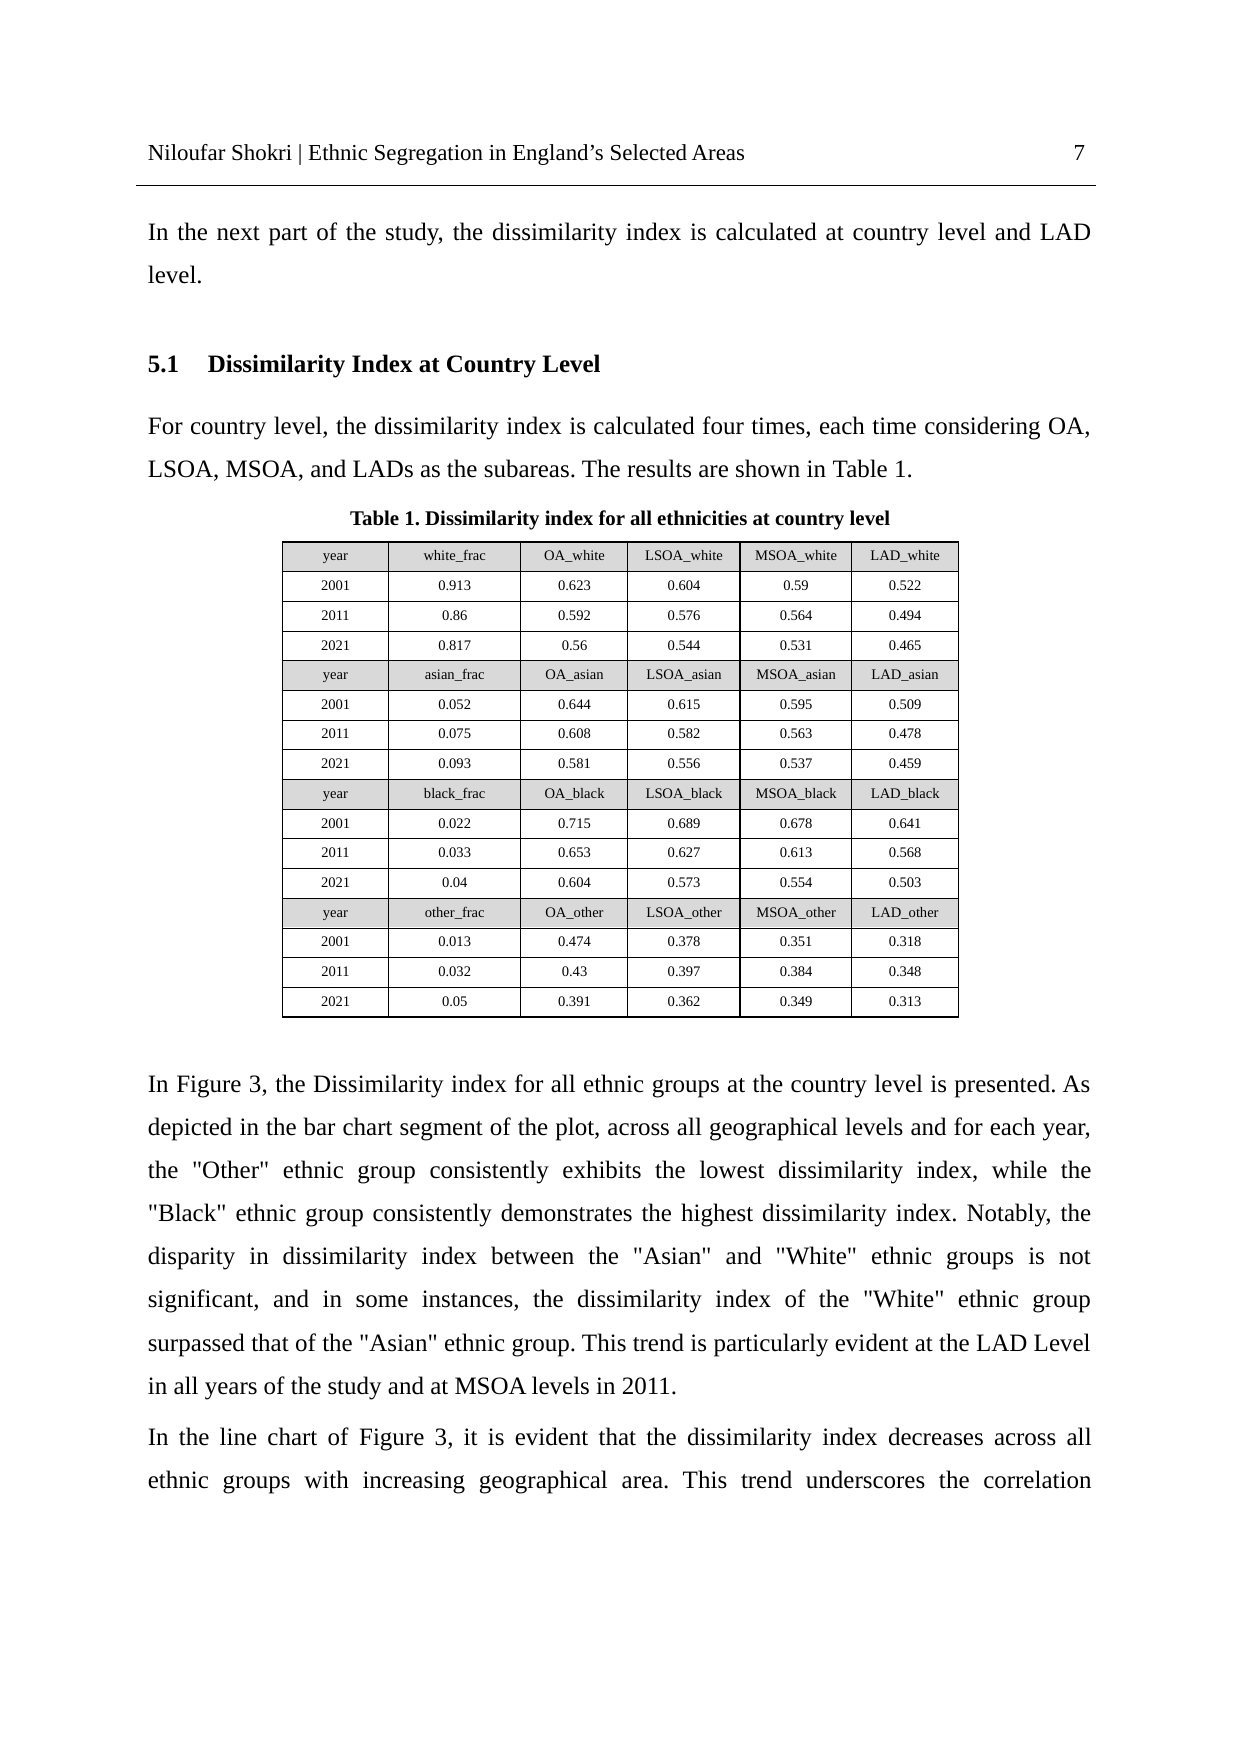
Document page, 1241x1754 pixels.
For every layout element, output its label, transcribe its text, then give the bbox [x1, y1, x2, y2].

table_cell 0.04 [389, 869, 520, 898]
table_cell 0.349 [741, 988, 851, 1016]
table_cell 0.627 [628, 839, 739, 868]
table_cell 0.013 [389, 929, 520, 957]
table_cell 0.653 [521, 839, 627, 868]
table_cell 0.581 [521, 750, 627, 779]
table_cell 0.05 [389, 988, 520, 1016]
table_cell 0.86 [389, 602, 520, 631]
table_cell 0.554 [741, 869, 851, 898]
table_cell 0.913 [389, 572, 520, 601]
table_cell 0.474 [521, 929, 627, 957]
table_cell black_frac [389, 780, 520, 809]
table_cell 0.59 [741, 572, 851, 601]
table_cell OA_other [521, 899, 627, 927]
table_cell 2021 [283, 988, 388, 1016]
table_cell 0.494 [852, 602, 958, 631]
table_cell LAD_other [852, 899, 958, 927]
table_cell 0.564 [741, 602, 851, 631]
text In Figure 3, the Dissimilarity index for all ethnic groups at the country level is presented. As depicted in the bar chart segment of the plot, across all geographical levels and for each year, the "Other" ethnic group consistently exhibits the lowest dissimilarity index, while the "Black" ethnic group consistently demonstrates the highest dissimilarity index. Notably, the disparity in dissimilarity index between the "Asian" and "White" ethnic groups is not significant, and in some instances, the dissimilarity index of the "White" ethnic group surpassed that of the "Asian" ethnic group. This trend is particularly evident at the LAD Level in all years of the study and at MSOA levels in 2011. [148, 1069, 1092, 1399]
table_cell 2011 [283, 958, 388, 987]
table_cell 0.052 [389, 691, 520, 719]
table_cell 2001 [283, 691, 388, 719]
table_cell 0.478 [852, 721, 958, 749]
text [148, 1422, 1092, 1494]
table_cell 2001 [283, 929, 388, 957]
table_cell 2001 [283, 810, 388, 838]
table_cell MSOA_other [741, 899, 851, 927]
table_header white_frac [389, 543, 520, 571]
table_cell 0.348 [852, 958, 958, 987]
table_cell 0.503 [852, 869, 958, 898]
table_cell 0.465 [852, 632, 958, 660]
text For country level, the dissimilarity index is calculated four times, each time considering OA, LSOA, MSOA, and LADs as the subareas. The results are shown in Table 1. [148, 411, 1092, 483]
table_cell 0.582 [628, 721, 739, 749]
table_cell 2021 [283, 869, 388, 898]
table_cell OA_black [521, 780, 627, 809]
table_cell 0.613 [741, 839, 851, 868]
table_cell 0.362 [628, 988, 739, 1016]
table_cell 0.509 [852, 691, 958, 719]
table_cell 2021 [283, 750, 388, 779]
table_cell MSOA_black [741, 780, 851, 809]
table_cell 0.556 [628, 750, 739, 779]
table_cell 0.384 [741, 958, 851, 987]
table_cell 0.351 [741, 929, 851, 957]
text Dissimilarity Index at Country Level [148, 349, 1092, 377]
table_cell 0.689 [628, 810, 739, 838]
table_cell 0.608 [521, 721, 627, 749]
table_cell 2001 [283, 572, 388, 601]
table_header LSOA_white [628, 543, 739, 571]
table_cell 0.678 [741, 810, 851, 838]
table_cell 0.378 [628, 929, 739, 957]
table_cell 0.641 [852, 810, 958, 838]
table_cell 0.43 [521, 958, 627, 987]
table_cell 0.568 [852, 839, 958, 868]
table_cell LSOA_black [628, 780, 739, 809]
table_cell LAD_asian [852, 661, 958, 690]
table_cell 0.604 [521, 869, 627, 898]
table_cell 0.531 [741, 632, 851, 660]
table_cell other_frac [389, 899, 520, 927]
table_cell asian_frac [389, 661, 520, 690]
table_cell 0.644 [521, 691, 627, 719]
table_cell 0.563 [741, 721, 851, 749]
table_cell LSOA_asian [628, 661, 739, 690]
table_cell 0.397 [628, 958, 739, 987]
table_cell 0.313 [852, 988, 958, 1016]
table_cell 0.093 [389, 750, 520, 779]
text In the next part of the study, the dissimilarity index is calculated at country level and LAD level. [148, 217, 1092, 288]
table_cell 2011 [283, 602, 388, 631]
table_cell LSOA_other [628, 899, 739, 927]
table_cell 0.544 [628, 632, 739, 660]
table_header OA_white [521, 543, 627, 571]
table_cell 2011 [283, 839, 388, 868]
table_cell 0.615 [628, 691, 739, 719]
table_cell 0.595 [741, 691, 851, 719]
table_cell LAD_black [852, 780, 958, 809]
table_cell 0.022 [389, 810, 520, 838]
table_cell 0.032 [389, 958, 520, 987]
table_cell 0.715 [521, 810, 627, 838]
table_cell 2021 [283, 632, 388, 660]
text Table 1. Dissimilarity index for all ethnicities at country level [148, 506, 1092, 529]
table_header MSOA_white [741, 543, 851, 571]
table_cell 0.56 [521, 632, 627, 660]
table_cell 0.522 [852, 572, 958, 601]
table_cell 0.576 [628, 602, 739, 631]
table_cell 0.573 [628, 869, 739, 898]
table_cell MSOA_asian [741, 661, 851, 690]
table_cell year [283, 661, 388, 690]
table_cell 0.604 [628, 572, 739, 601]
table_header year [283, 543, 388, 571]
table_cell year [283, 899, 388, 927]
table_cell 0.033 [389, 839, 520, 868]
table_cell year [283, 780, 388, 809]
table_cell 0.318 [852, 929, 958, 957]
table_cell 0.391 [521, 988, 627, 1016]
table_cell 0.623 [521, 572, 627, 601]
table_cell 0.075 [389, 721, 520, 749]
table_cell 0.817 [389, 632, 520, 660]
table_cell 0.459 [852, 750, 958, 779]
table_cell 0.592 [521, 602, 627, 631]
table_cell 2011 [283, 721, 388, 749]
table_cell 0.537 [741, 750, 851, 779]
table_cell OA_asian [521, 661, 627, 690]
table_header LAD_white [852, 543, 958, 571]
